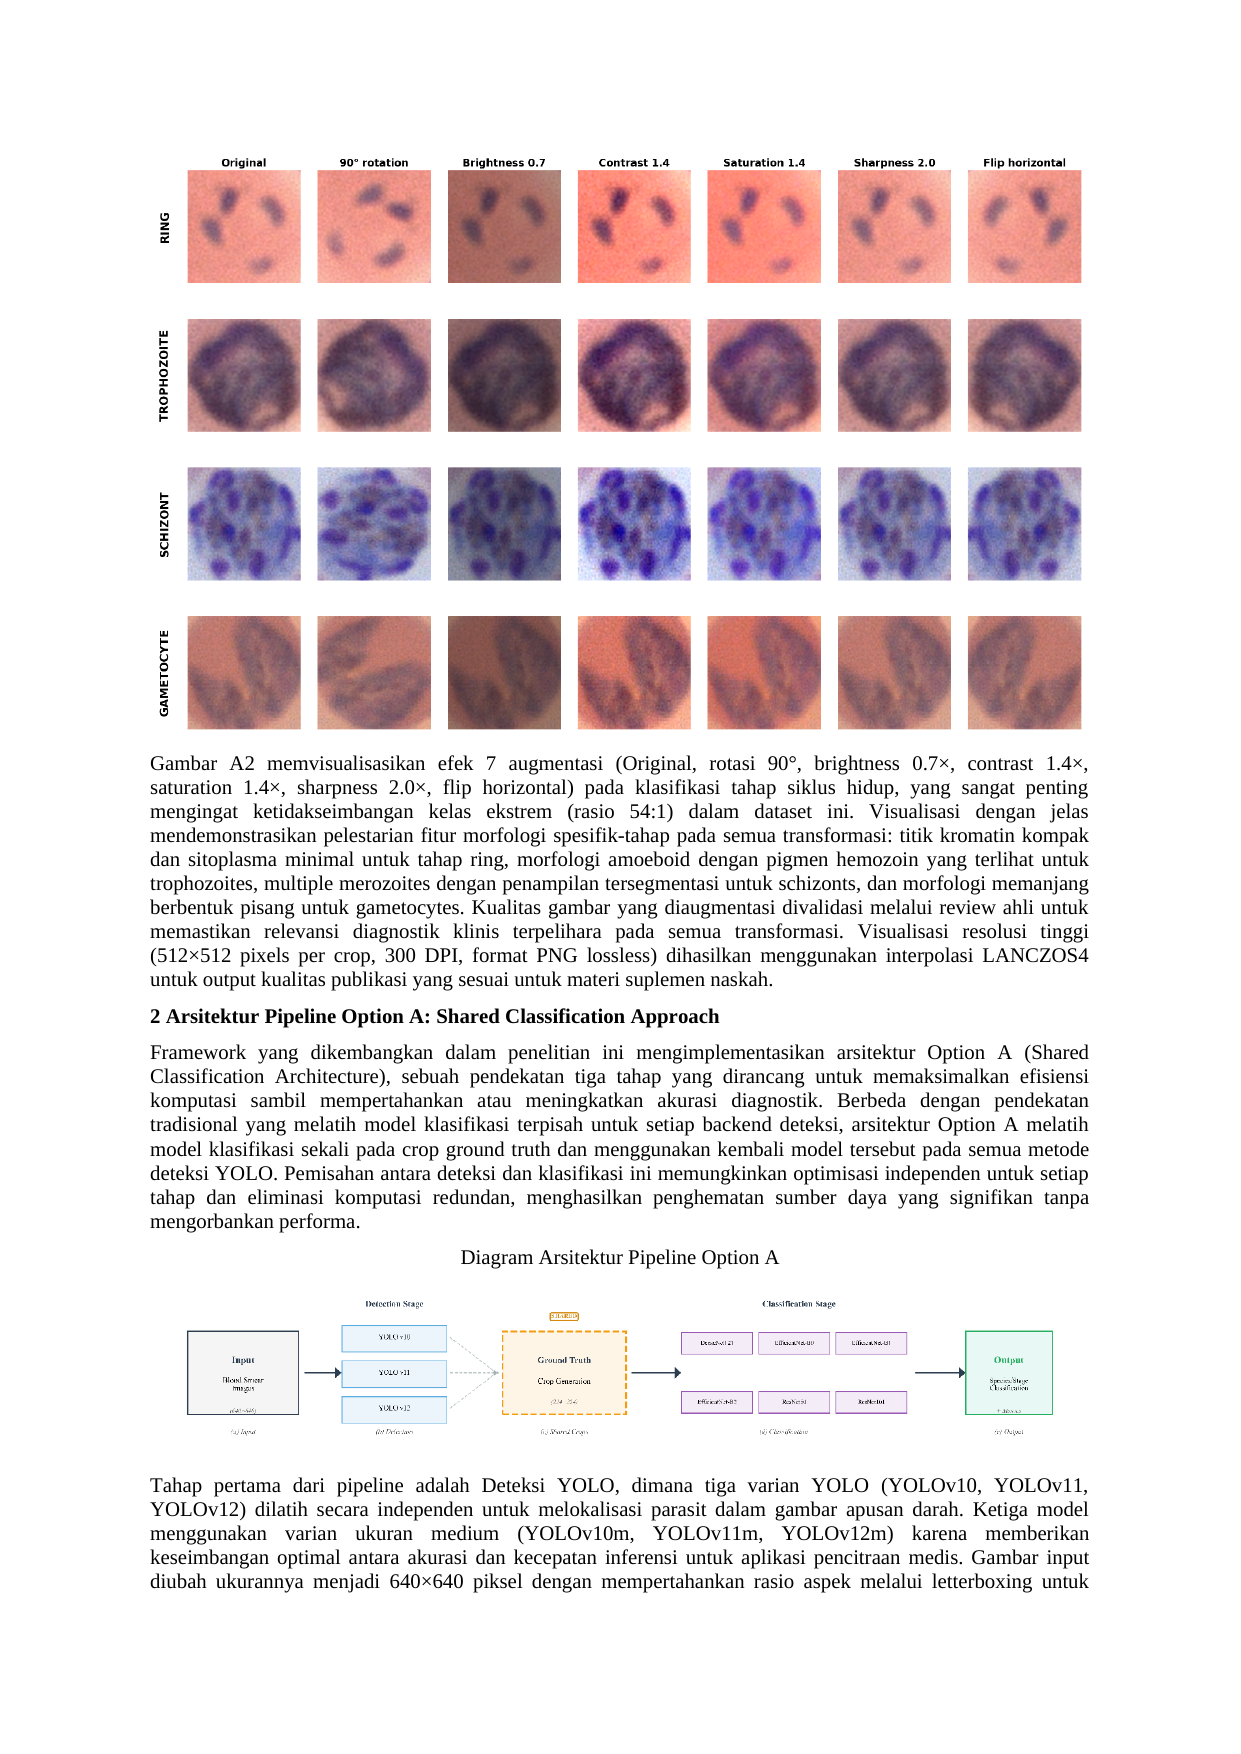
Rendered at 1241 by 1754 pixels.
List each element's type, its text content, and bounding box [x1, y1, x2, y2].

text Diagram Arsitektur Pipeline Option A [150, 1245, 1090, 1269]
picture [150, 1281, 1089, 1461]
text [150, 1473, 1090, 1593]
picture [150, 150, 1090, 738]
text 2 Arsitektur Pipeline Option A: Shared Classification Approach [150, 1004, 1090, 1028]
text Gambar A2 memvisualisasikan efek 7 augmentasi (Original, rotasi 90°, brightness 0.7×, contrast 1.4×, saturation 1.4×, sharpness 2.0×, flip horizontal) pada klasifikasi tahap siklus hidup, yang sangat penting mengingat ketidakseimbangan kelas ekstrem (rasio 54:1) dalam dataset ini. Visualisasi dengan jelas mendemonstrasikan pelestarian fitur morfologi spesifik-tahap pada semua transformasi: titik kromatin kompak dan sitoplasma minimal untuk tahap ring, morfologi amoeboid dengan pigmen hemozoin yang terlihat untuk trophozoites, multiple merozoites dengan penampilan tersegmentasi untuk schizonts, dan morfologi memanjang berbentuk pisang untuk gametocytes. Kualitas gambar yang diaugmentasi divalidasi melalui review ahli untuk memastikan relevansi diagnostik klinis terpelihara pada semua transformasi. Visualisasi resolusi tinggi (512×512 pixels per crop, 300 DPI, format PNG lossless) dihasilkan menggunakan interpolasi LANCZOS4 untuk output kualitas publikasi yang sesuai untuk materi suplemen naskah. [150, 751, 1090, 991]
text Framework yang dikembangkan dalam penelitian ini mengimplementasikan arsitektur Option A (Shared Classification Architecture), sebuah pendekatan tiga tahap yang dirancang untuk memaksimalkan efisiensi komputasi sambil mempertahankan atau meningkatkan akurasi diagnostik. Berbeda dengan pendekatan tradisional yang melatih model klasifikasi terpisah untuk setiap backend deteksi, arsitektur Option A melatih model klasifikasi sekali pada crop ground truth dan menggunakan kembali model tersebut pada semua metode deteksi YOLO. Pemisahan antara deteksi dan klasifikasi ini memungkinkan optimisasi independen untuk setiap tahap dan eliminasi komputasi redundan, menghasilkan penghematan sumber daya yang signifikan tanpa mengorbankan performa. [150, 1040, 1090, 1233]
